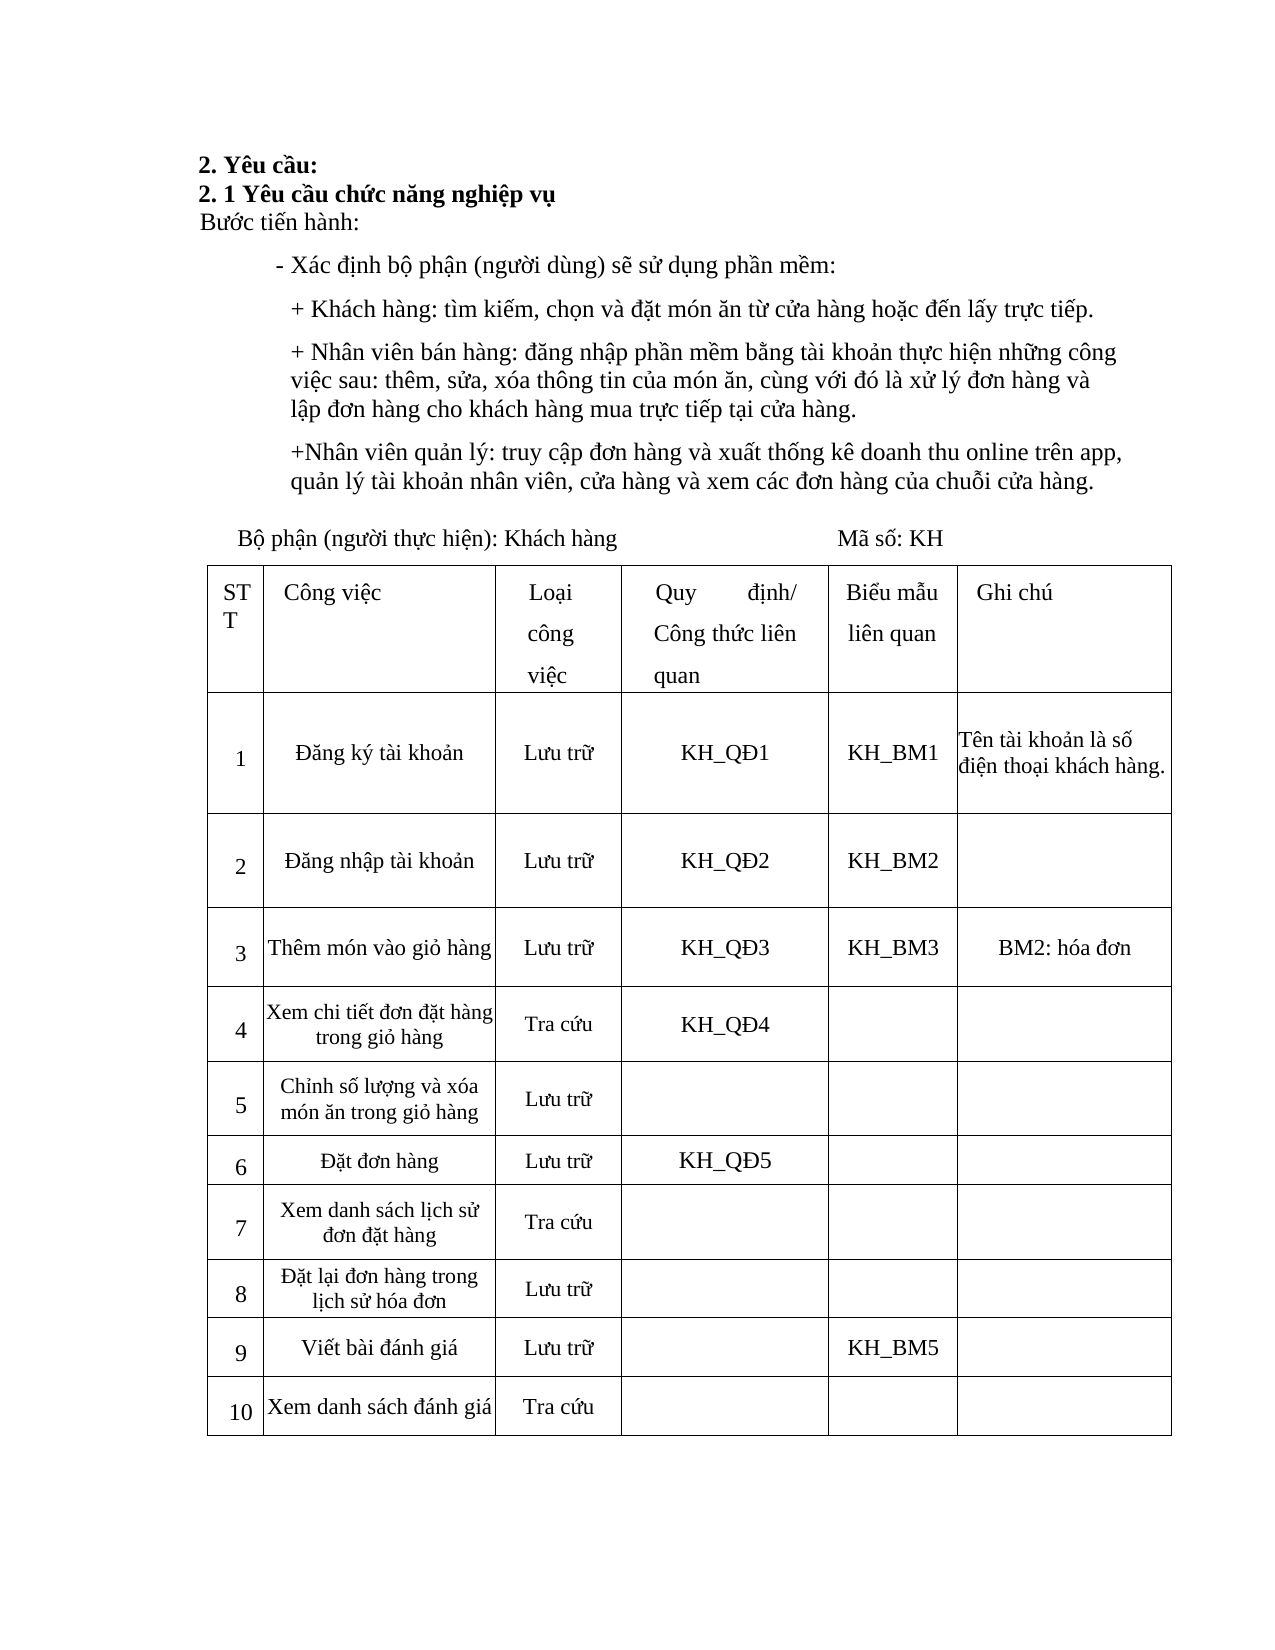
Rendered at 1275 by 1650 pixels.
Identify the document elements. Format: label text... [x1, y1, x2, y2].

table_cell [829, 1185, 957, 1258]
list + Khách hàng: tìm kiếm, chọn và đặt món ăn từ cửa hàng hoặc đến lấy trực tiếp. [290, 294, 1125, 322]
table_cell [622, 1377, 828, 1435]
table_cell 10 [208, 1377, 263, 1435]
table_cell BM2: hóa đơn [958, 908, 1171, 986]
table_cell 6 [208, 1136, 263, 1184]
table_cell Thêm món vào giỏ hàng [264, 908, 495, 986]
text Bước tiến hành: [199, 207, 1125, 236]
table_cell [829, 1136, 957, 1184]
table_cell Đặt lại đơn hàng trong lịch sử hóa đơn [264, 1260, 495, 1317]
table_header Ghi chú [958, 566, 1171, 692]
table_cell 9 [208, 1318, 263, 1376]
table_cell [958, 987, 1171, 1061]
table_cell KH_QĐ1 [622, 693, 828, 812]
table_cell [958, 1062, 1171, 1135]
table_cell [958, 1136, 1171, 1184]
table_cell Lưu trữ [496, 1062, 621, 1135]
table_cell KH_BM3 [829, 908, 957, 986]
text 2. Yêu cầu: [150, 150, 1116, 179]
table_cell 3 [208, 908, 263, 986]
table_cell [958, 1318, 1171, 1376]
table_cell Tra cứu [496, 1185, 621, 1258]
table_header Loại công việc [496, 566, 621, 692]
table_cell [622, 1260, 828, 1317]
table_cell 1 [208, 693, 263, 812]
table_cell Lưu trữ [496, 1260, 621, 1317]
table_cell Xem danh sách lịch sử đơn đặt hàng [264, 1185, 495, 1258]
table_cell KH_QĐ2 [622, 814, 828, 907]
table_cell Xem danh sách đánh giá [264, 1377, 495, 1435]
table_cell Viết bài đánh giá [264, 1318, 495, 1376]
table_cell [829, 1377, 957, 1435]
table_cell [829, 1062, 957, 1135]
text Bộ phận (người thực hiện): Khách hàng Mã số: KH [237, 524, 1111, 551]
table_cell Tra cứu [496, 987, 621, 1061]
table_cell KH_BM1 [829, 693, 957, 812]
table_cell [829, 1260, 957, 1317]
table_cell Lưu trữ [496, 1136, 621, 1184]
table_cell [622, 1062, 828, 1135]
table_cell [829, 987, 957, 1061]
table_cell 5 [208, 1062, 263, 1135]
table_cell KH_QĐ4 [622, 987, 828, 1061]
table_cell Lưu trữ [496, 1318, 621, 1376]
table_cell [958, 1185, 1171, 1258]
table_cell [622, 1185, 828, 1258]
table_cell Lưu trữ [496, 908, 621, 986]
table_header Biểu mẫu liên quan [829, 566, 957, 692]
table_header STT [208, 566, 263, 692]
list + Nhân viên bán hàng: đăng nhập phần mềm bằng tài khoản thực hiện những công việc sau: thêm, sửa, xóa thông tin của món ăn, cùng với đó là xử lý đơn hàng và lập đơn hàng cho khách hàng mua trực tiếp tại cửa hàng. [290, 337, 1125, 423]
table_cell 4 [208, 987, 263, 1061]
table_cell Lưu trữ [496, 814, 621, 907]
table_cell Lưu trữ [496, 693, 621, 812]
table_cell 7 [208, 1185, 263, 1258]
table_header Công việc [264, 566, 495, 692]
table_cell 8 [208, 1260, 263, 1317]
table_cell KH_QĐ3 [622, 908, 828, 986]
table_cell Chỉnh số lượng và xóa món ăn trong giỏ hàng [264, 1062, 495, 1135]
table_cell KH_BM5 [829, 1318, 957, 1376]
table_cell Tên tài khoản là số điện thoại khách hàng. [958, 693, 1171, 812]
table_cell [958, 814, 1171, 907]
list Xác định bộ phận (người dùng) sẽ sử dụng phần mềm: [275, 251, 1125, 279]
table_cell [958, 1377, 1171, 1435]
table_cell Đăng nhập tài khoản [264, 814, 495, 907]
list +Nhân viên quản lý: truy cập đơn hàng và xuất thống kê doanh thu online trên app, quản lý tài khoản nhân viên, cửa hàng và xem các đơn hàng của chuỗi cửa hàng. [290, 437, 1125, 495]
table_cell KH_QĐ5 [622, 1136, 828, 1184]
text 2. 1 Yêu cầu chức năng nghiệp vụ [150, 179, 1116, 207]
table_cell Đặt đơn hàng [264, 1136, 495, 1184]
table_cell Xem chi tiết đơn đặt hàng trong giỏ hàng [264, 987, 495, 1061]
table_cell [958, 1260, 1171, 1317]
table_cell [622, 1318, 828, 1376]
table_cell Tra cứu [496, 1377, 621, 1435]
table_cell 2 [208, 814, 263, 907]
table_header Quy định/ Công thức liên quan [622, 566, 828, 692]
table_cell Đăng ký tài khoản [264, 693, 495, 812]
table_cell KH_BM2 [829, 814, 957, 907]
